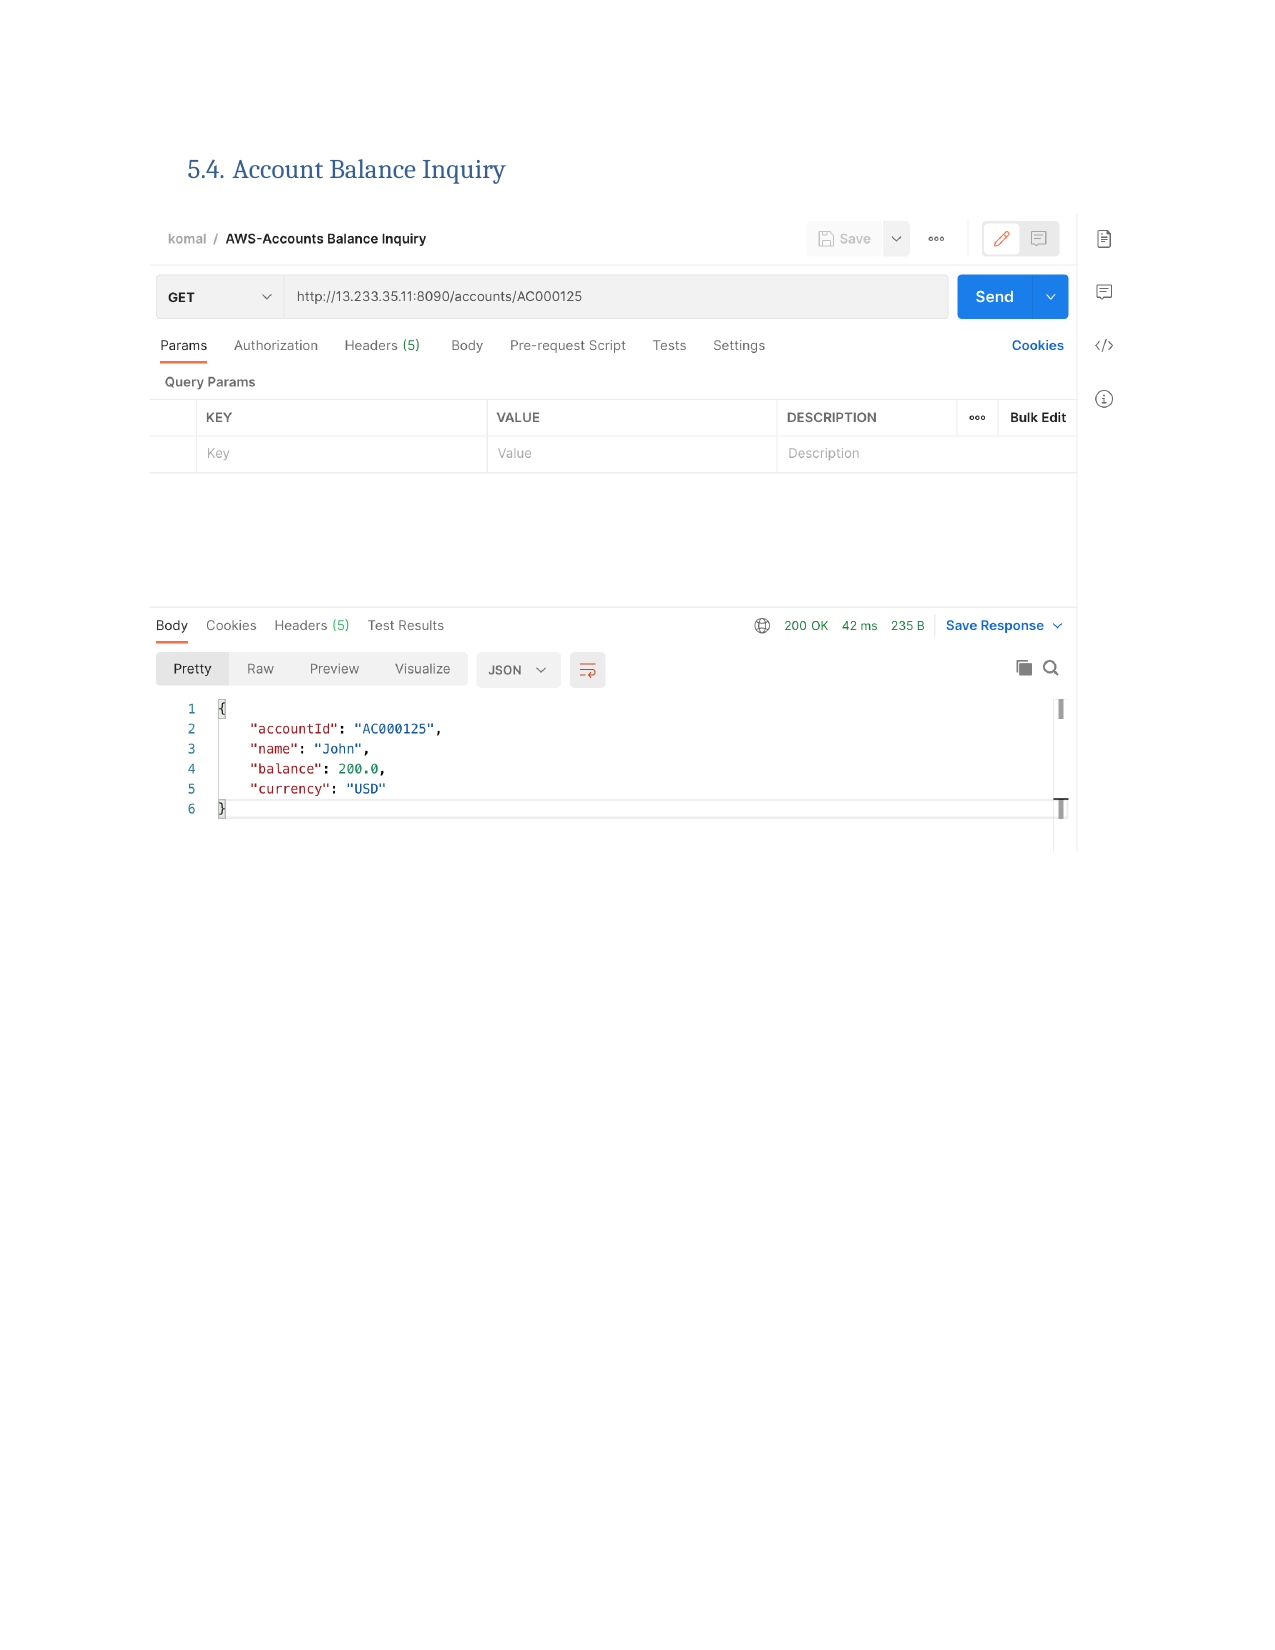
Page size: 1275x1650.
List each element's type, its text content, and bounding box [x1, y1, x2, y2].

picture [150, 214, 1125, 852]
subtitle Account Balance Inquiry [187, 154, 1125, 185]
